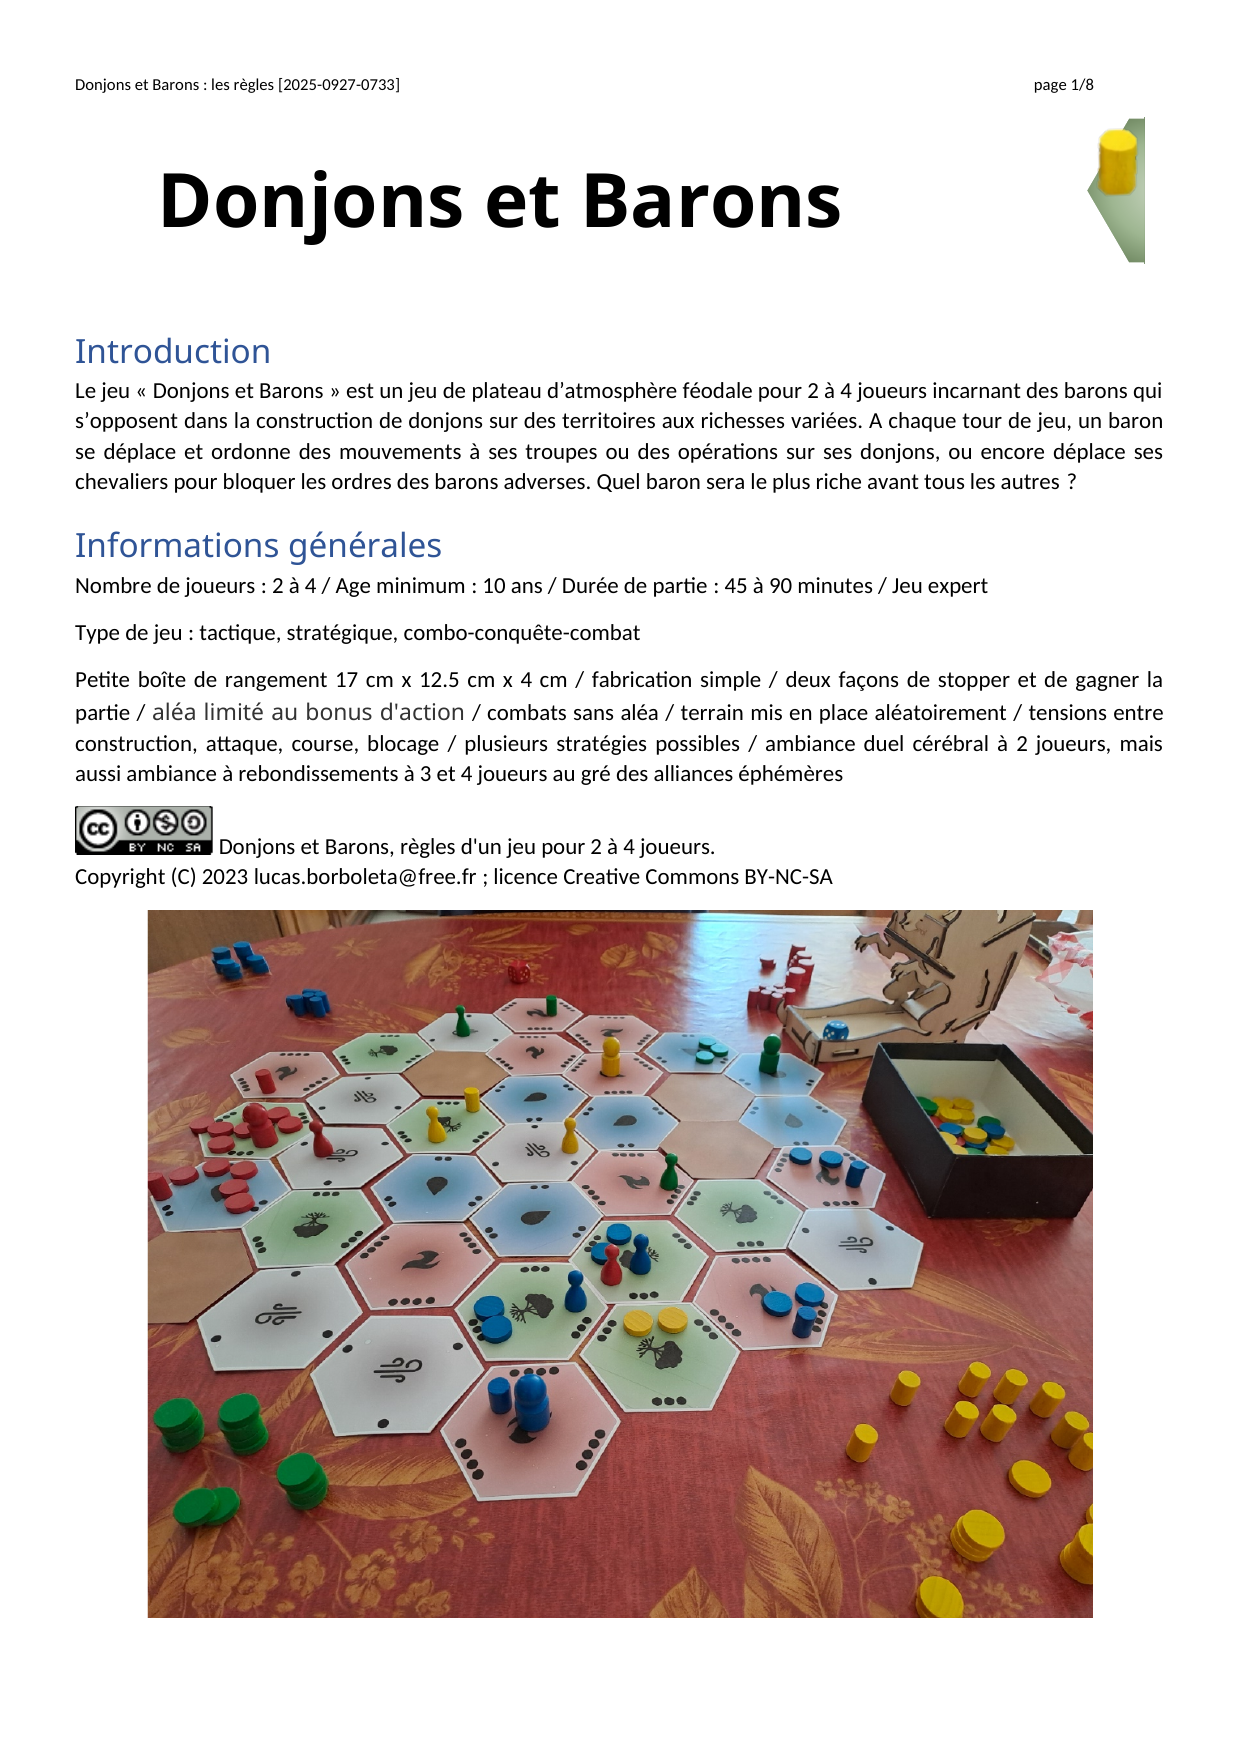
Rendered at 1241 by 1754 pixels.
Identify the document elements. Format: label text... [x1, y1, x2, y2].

text Nombre de joueurs : 2 à 4 / Age minimum : 10 ans / Durée de partie : 45 à 90 minutes / Jeu expert [75, 571, 1165, 599]
table_header [926, 94, 1165, 302]
table_header Donjons et Barons [75, 94, 926, 302]
text Le jeu « Donjons et Barons » est un jeu de plateau d’atmosphère féodale pour 2 à 4 joueurs incarnant des barons qui s’opposent dans la construction de donjons sur des territoires aux richesses variées. A chaque tour de jeu, un baron se déplace et ordonne des mouvements à ses troupes ou des opérations sur ses donjons, ou encore déplace ses chevaliers pour bloquer les ordres des barons adverses. Quel baron sera le plus riche avant tous les autres ? [75, 376, 1165, 495]
subtitle Introduction [75, 327, 1165, 373]
subtitle Informations générales [75, 522, 1165, 568]
picture [149, 910, 1092, 1618]
picture [75, 806, 213, 855]
text Petite boîte de rangement 17 cm x 12.5 cm x 4 cm / fabrication simple / deux façons de stopper et de gagner la partie / aléa limité au bonus d'action / combats sans aléa / terrain mis en place aléatoirement / tensions entre construction, attaque, course, blocage / plusieurs stratégies possibles / ambiance duel cérébral à 2 joueurs, mais aussi ambiance à rebondissements à 3 et 4 joueurs au gré des alliances éphémères [75, 665, 1165, 787]
text Type de jeu : tactique, stratégique, combo-conquête-combat [75, 618, 1165, 646]
text Donjons et Barons, règles d'un jeu pour 2 à 4 joueurs. Copyright (C) 2023 lucas.borboleta@free.fr ; licence Creative Commons BY-NC-SA [75, 806, 1165, 890]
